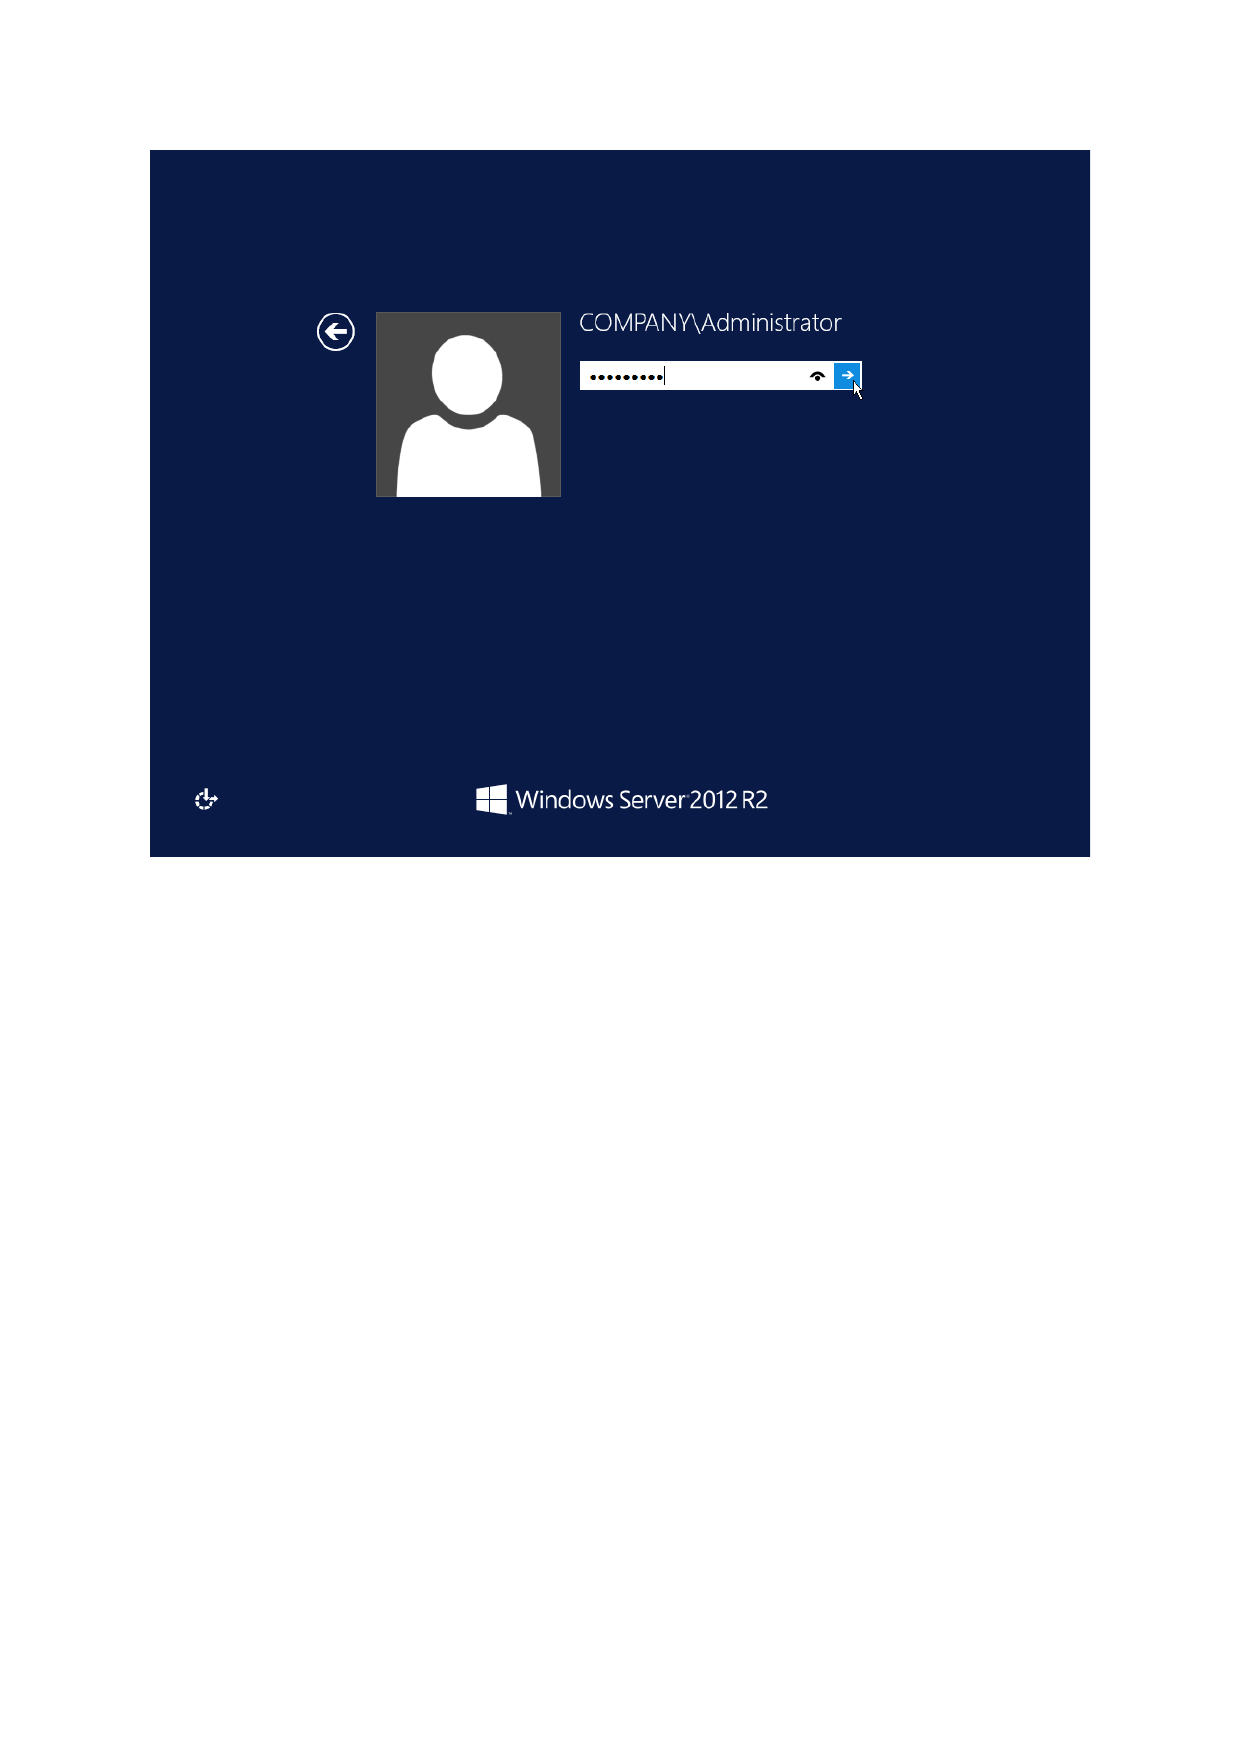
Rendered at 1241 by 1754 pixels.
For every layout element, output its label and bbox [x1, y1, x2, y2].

picture [150, 150, 1091, 857]
